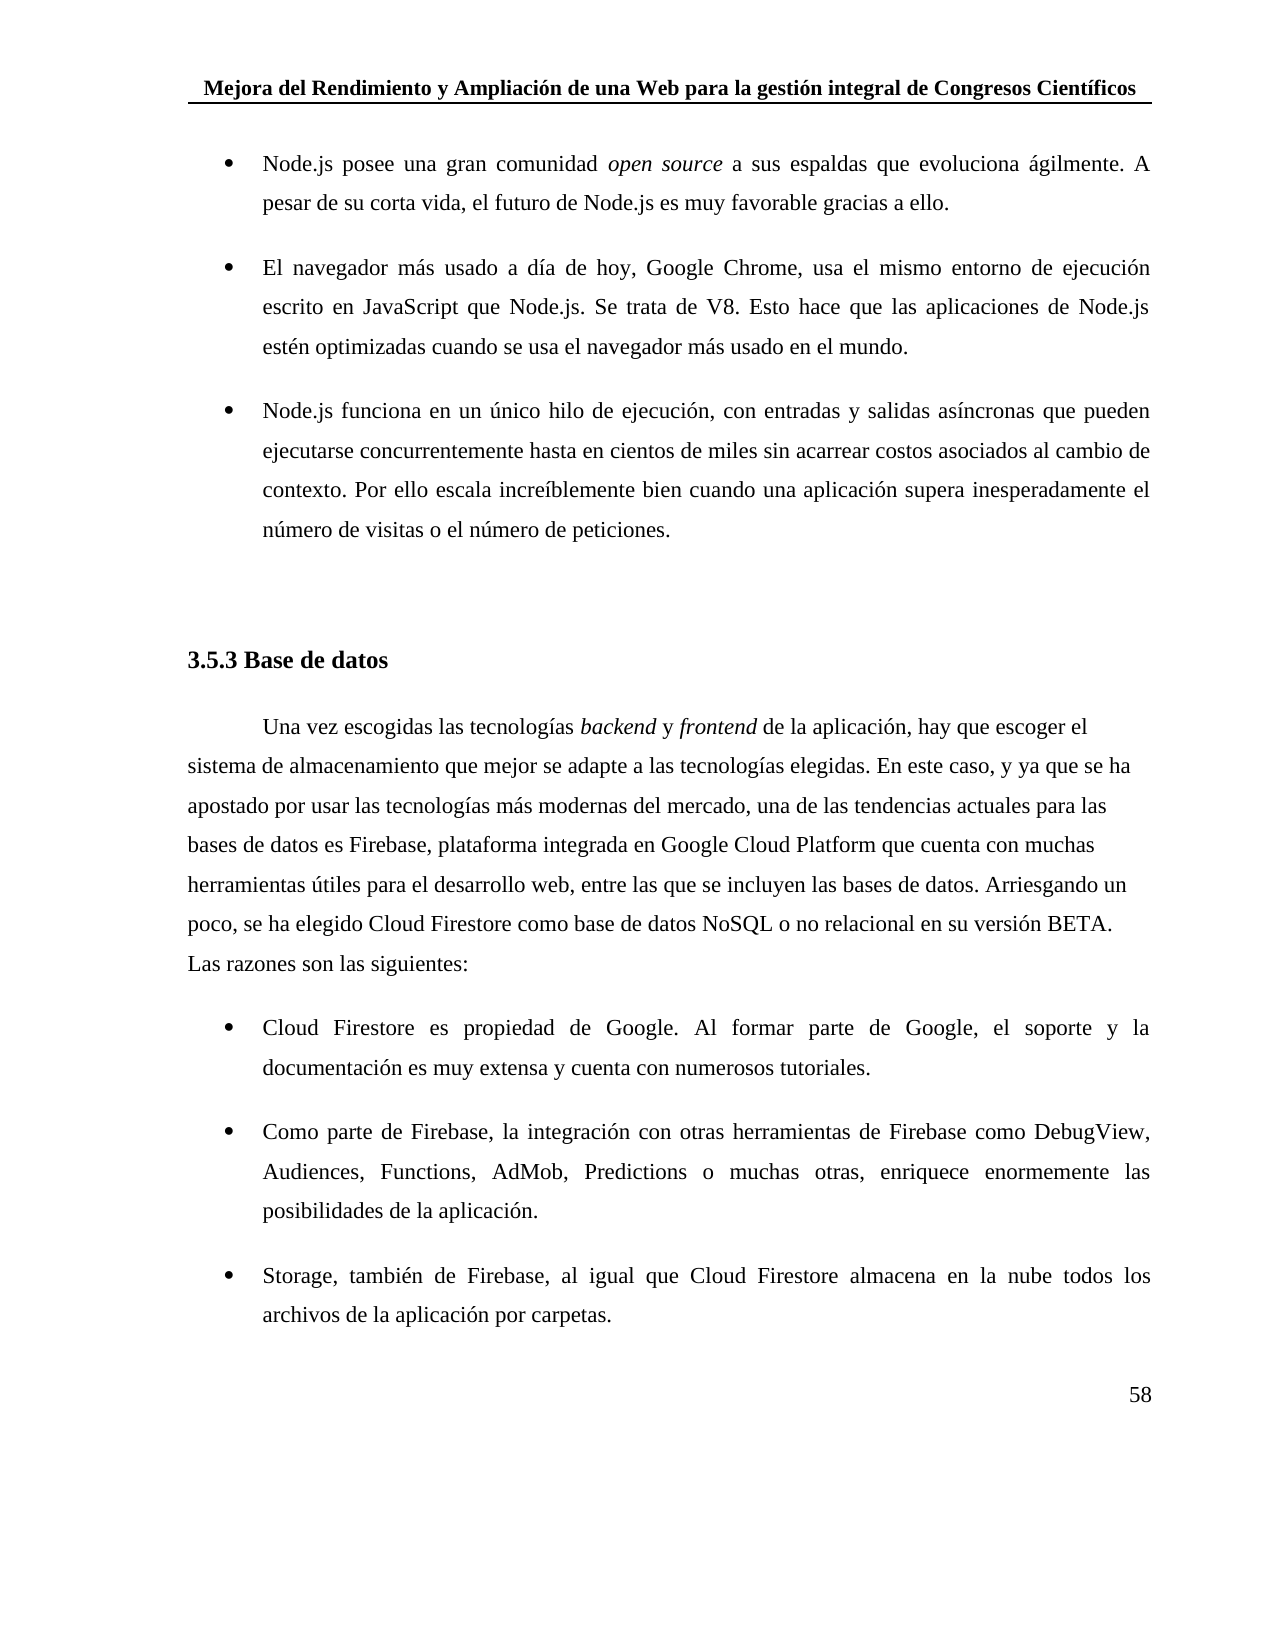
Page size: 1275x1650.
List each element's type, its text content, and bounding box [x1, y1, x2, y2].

list Node.js funciona en un único hilo de ejecución, con entradas y salidas asíncronas que pueden ejecutarse concurrentemente hasta en cientos de miles sin acarrear costos asociados al cambio de contexto. Por ello escala increíblemente bien cuando una aplicación supera inesperadamente el número de visitas o el número de peticiones. [225, 397, 1152, 542]
list Node.js posee una gran comunidad open source a sus espaldas que evoluciona ágilmente. A pesar de su corta vida, el futuro de Node.js es muy favorable gracias a ello. [225, 150, 1152, 216]
text Una vez escogidas las tecnologías backend y frontend de la aplicación, hay que escoger el sistema de almacenamiento que mejor se adapte a las tecnologías elegidas. En este caso, y ya que se ha apostado por usar las tecnologías más modernas del mercado, una de las tendencias actuales para las bases de datos es Firebase, plataforma integrada en Google Cloud Platform que cuenta con muchas herramientas útiles para el desarrollo web, entre las que se incluyen las bases de datos. Arriesgando un poco, se ha elegido Cloud Firestore como base de datos NoSQL o no relacional en su versión BETA. Las razones son las siguientes: [187, 713, 1152, 976]
list Cloud Firestore es propiedad de Google. Al formar parte de Google, el soporte y la documentación es muy extensa y cuenta con numerosos tutoriales. [225, 1014, 1152, 1080]
subtitle 3.5.3 Base de datos [187, 645, 1152, 673]
list El navegador más usado a día de hoy, Google Chrome, usa el mismo entorno de ejecución escrito en JavaScript que Node.js. Se trata de V8. Esto hace que las aplicaciones de Node.js estén optimizadas cuando se usa el navegador más usado en el mundo. [225, 254, 1152, 359]
list Como parte de Firebase, la integración con otras herramientas de Firebase como DebugView, Audiences, Functions, AdMob, Predictions o muchas otras, enriquece enormemente las posibilidades de la aplicación. [225, 1118, 1152, 1223]
list Storage, también de Firebase, al igual que Cloud Firestore almacena en la nube todos los archivos de la aplicación por carpetas. [225, 1262, 1152, 1327]
